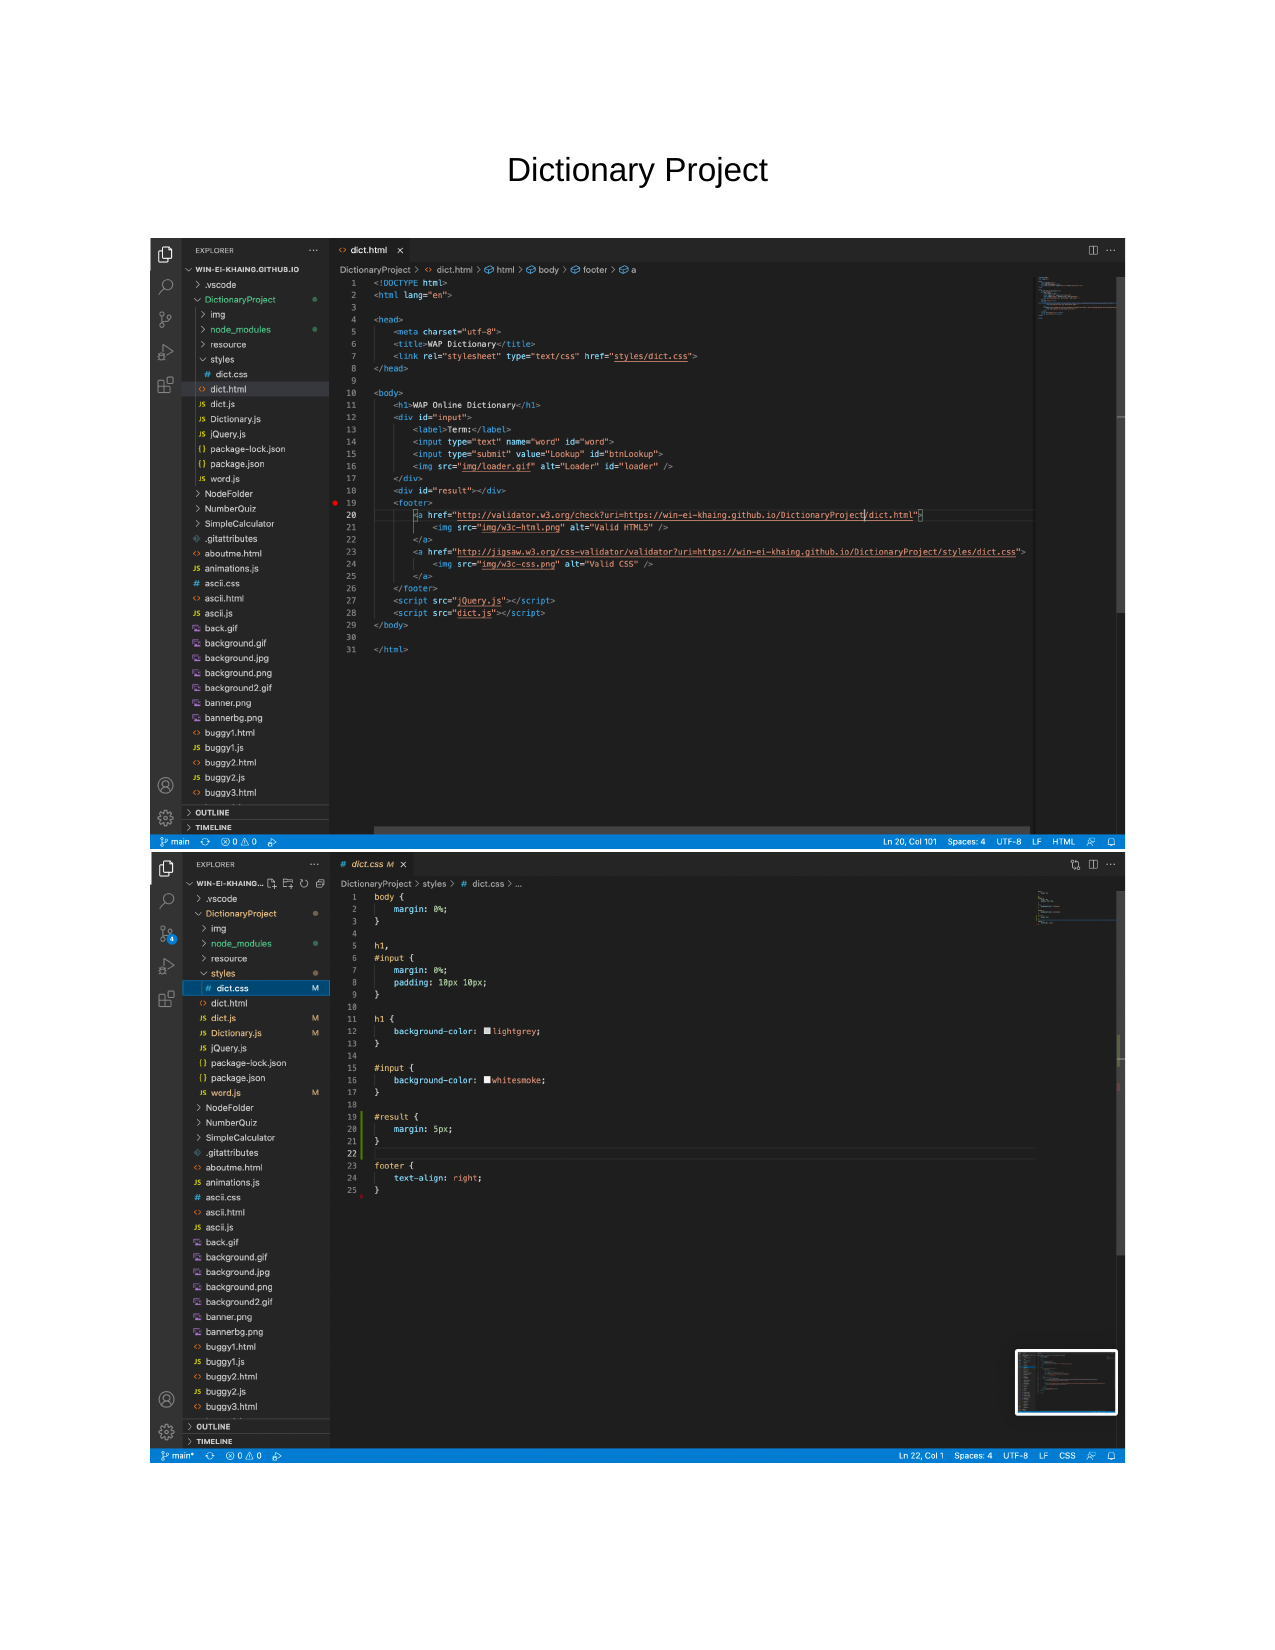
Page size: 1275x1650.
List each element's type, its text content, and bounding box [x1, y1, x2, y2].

text Dictionary Project [150, 150, 1125, 188]
picture [150, 852, 1125, 1463]
picture [150, 238, 1125, 849]
